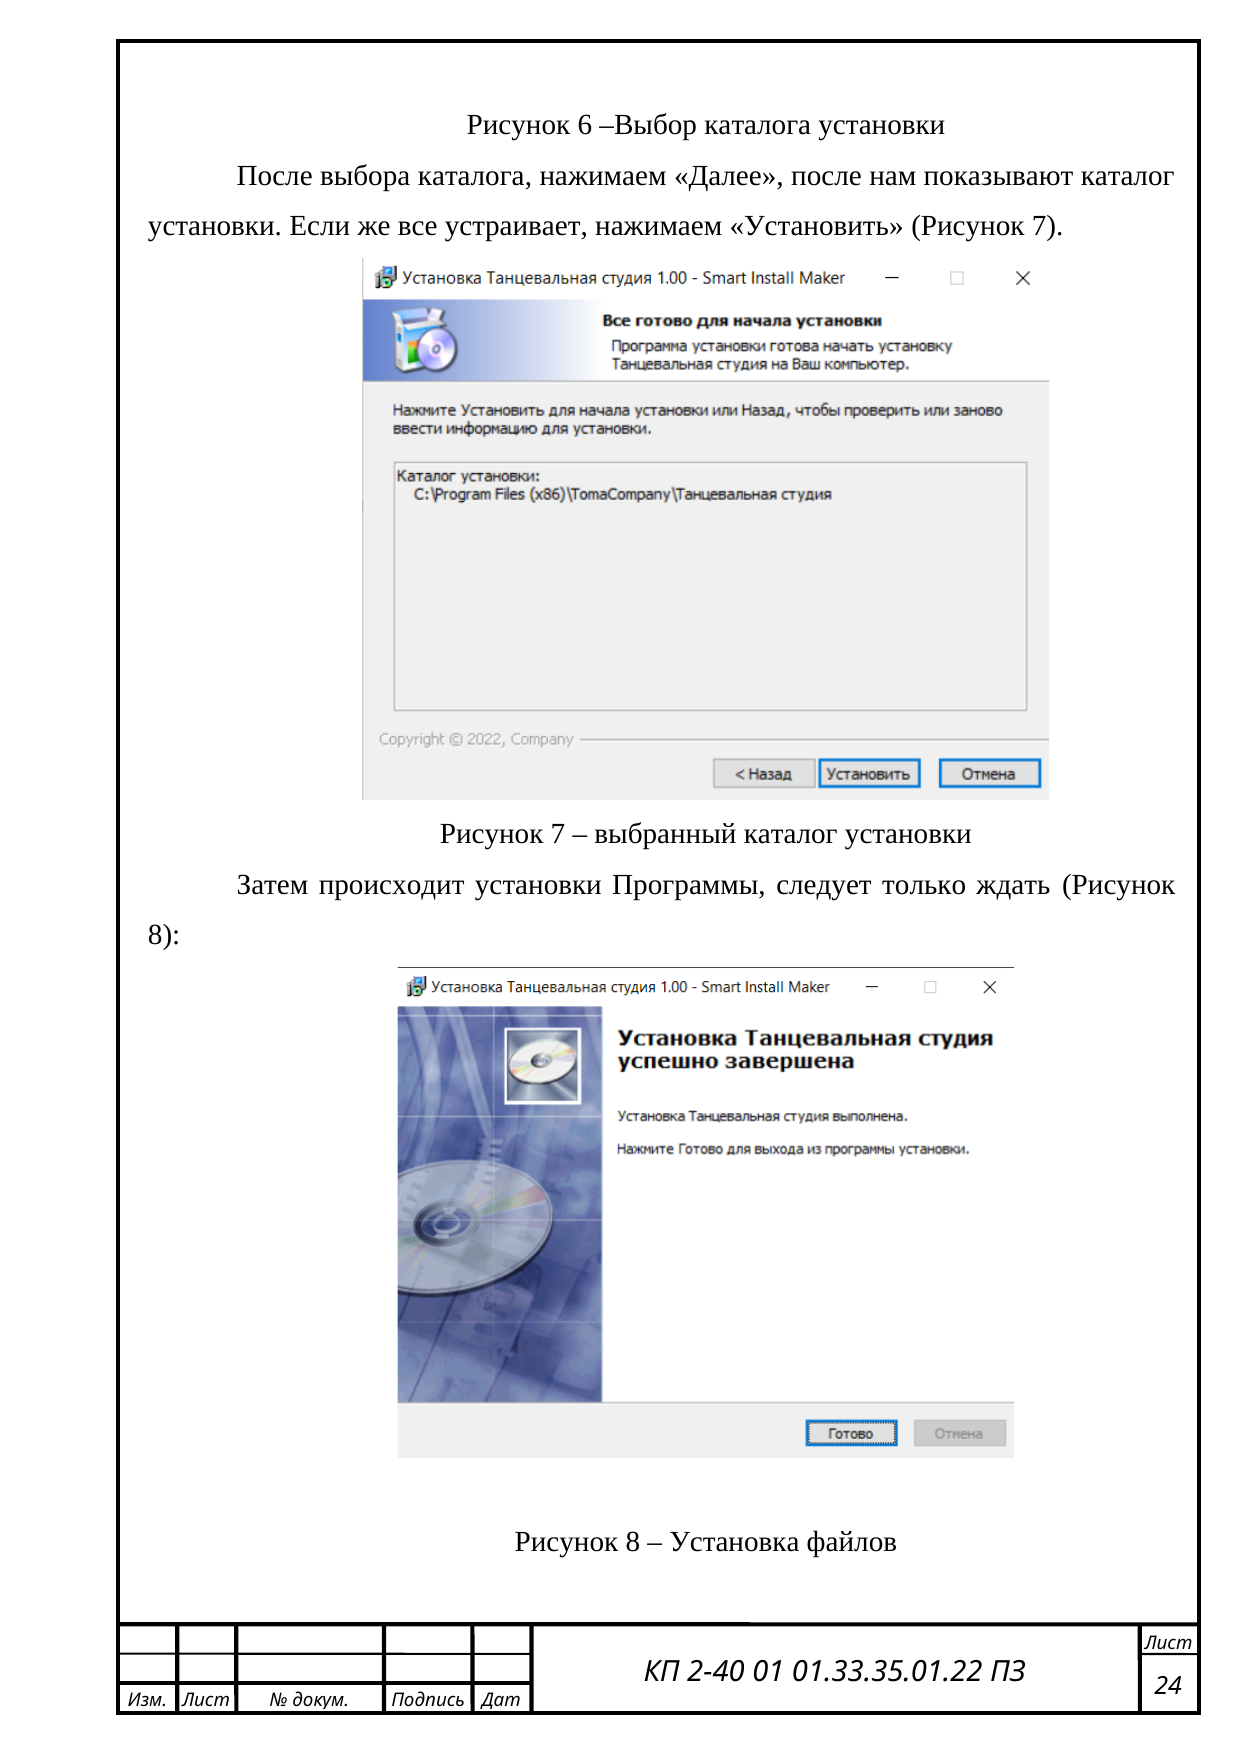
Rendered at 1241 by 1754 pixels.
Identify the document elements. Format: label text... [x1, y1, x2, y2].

picture [397, 967, 1015, 1458]
text Рисунок 7 – выбранный каталог установки [148, 816, 1175, 850]
text Рисунок 8 – Установка файлов [148, 1524, 1175, 1558]
text Затем происходит установки Программы, следует только ждать (Рисунок 8): [148, 867, 1175, 951]
picture [362, 258, 1050, 800]
text После выбора каталога, нажимаем «Далее», после нам показывают каталог установки. Если же все устраивает, нажимаем «Установить» (Рисунок 7). [148, 158, 1175, 242]
text Рисунок 6 –Выбор каталога установки [148, 107, 1175, 141]
